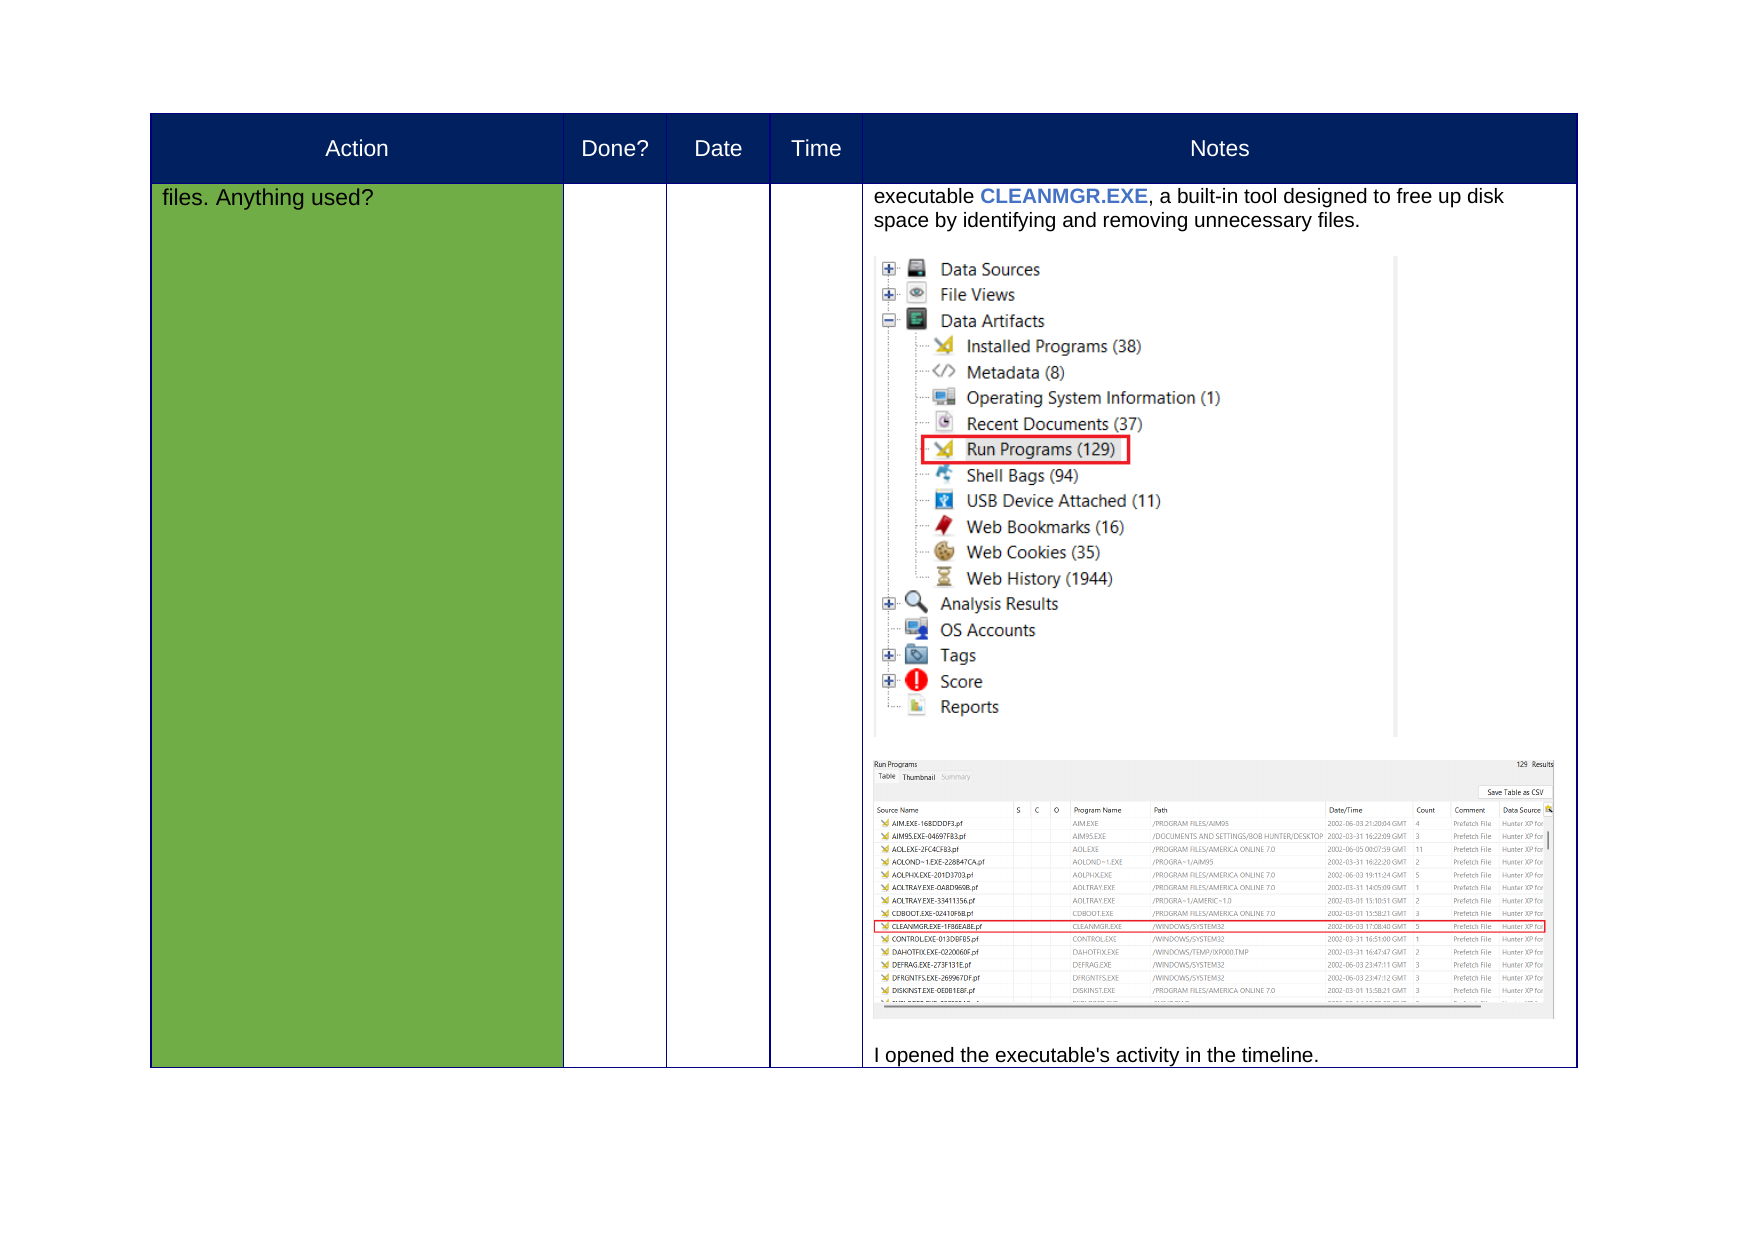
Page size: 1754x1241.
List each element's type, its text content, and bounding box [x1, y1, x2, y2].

table_cell [771, 184, 862, 1067]
picture [873, 760, 1555, 1019]
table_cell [152, 184, 563, 1067]
table_cell [564, 184, 666, 1067]
picture [873, 256, 1398, 737]
table_header Action [152, 114, 563, 183]
table_header Done? [564, 114, 666, 183]
table_cell [667, 184, 769, 1067]
table_header Date [667, 114, 769, 183]
table_header Time [771, 114, 862, 183]
table_header Notes [863, 114, 1576, 183]
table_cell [863, 184, 1576, 1067]
